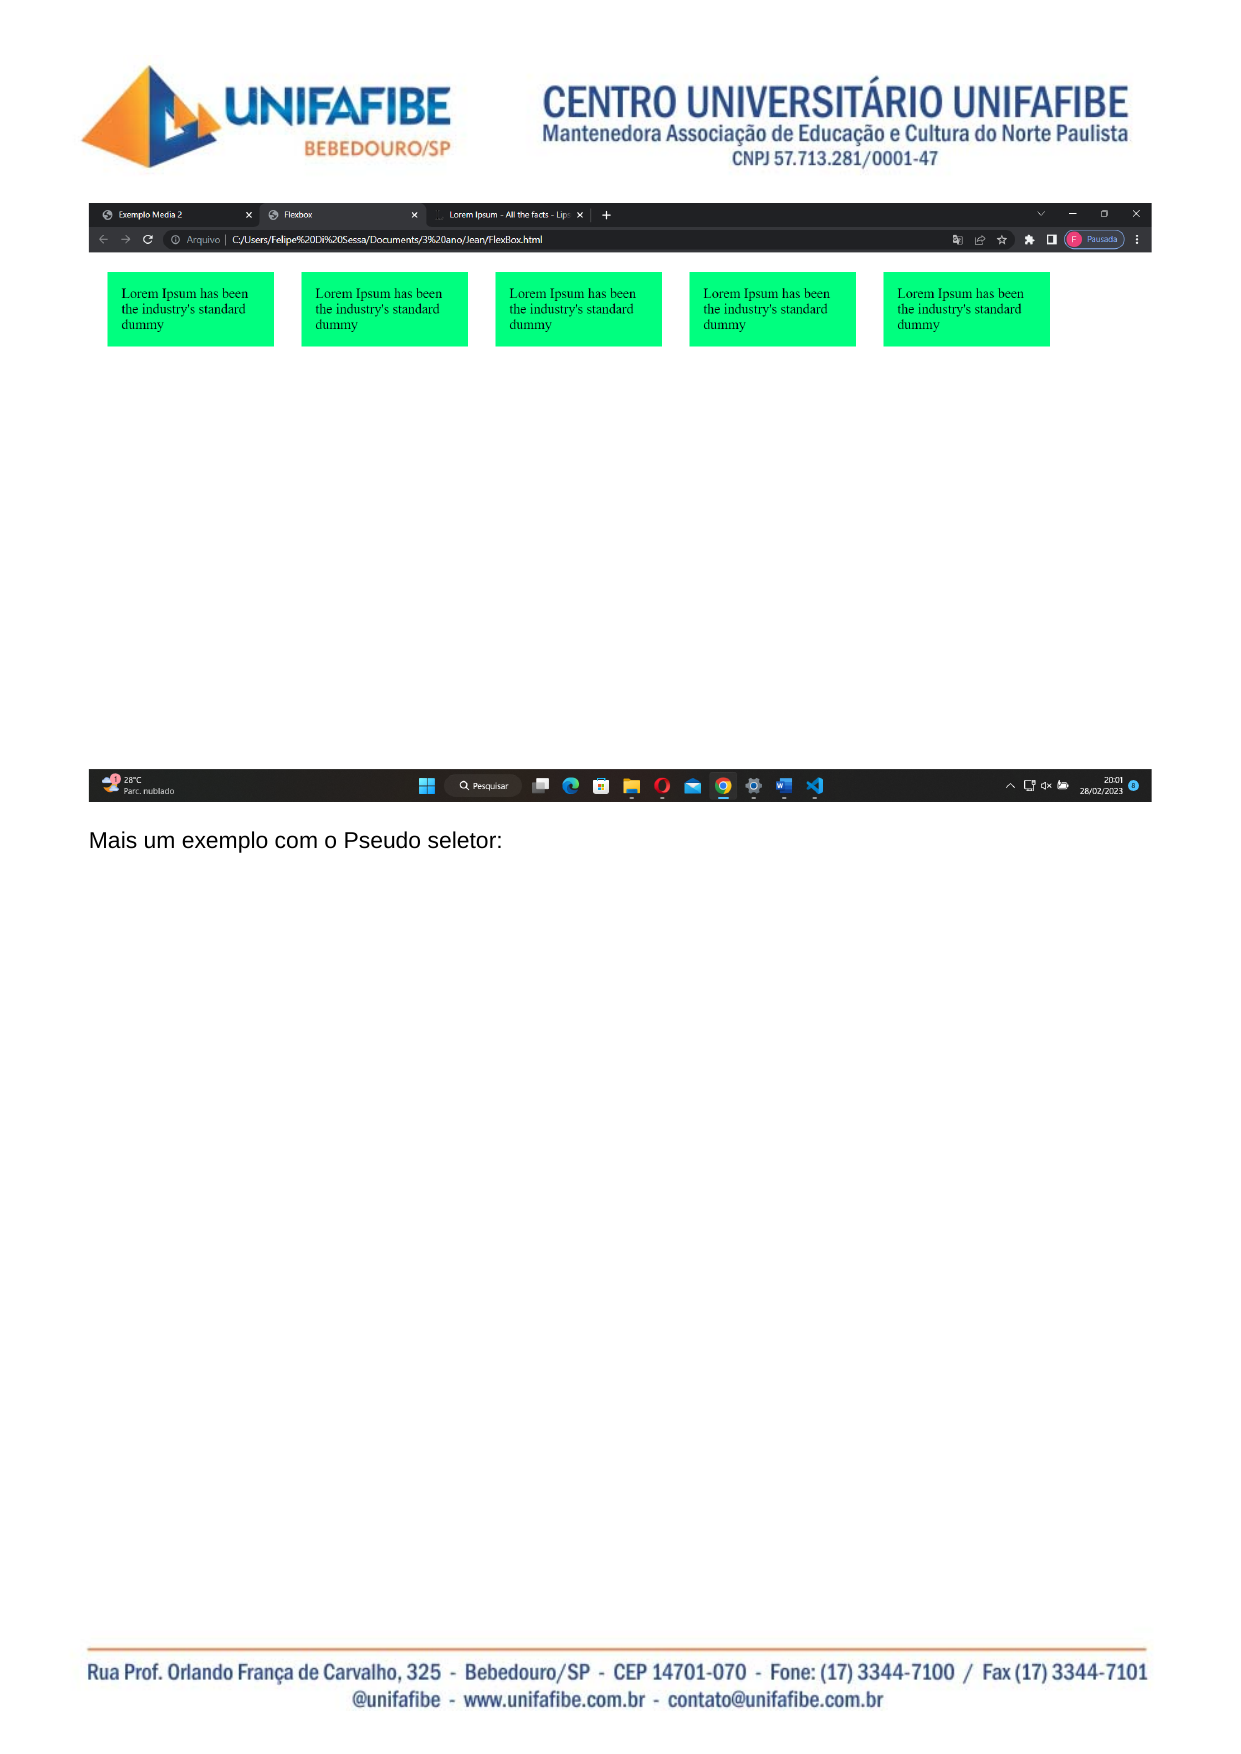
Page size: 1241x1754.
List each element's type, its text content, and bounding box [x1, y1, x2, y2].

picture [88, 203, 1152, 802]
picture [63, 55, 1147, 183]
picture [50, 1607, 1165, 1733]
text Mais um exemplo com o Pseudo seletor: [89, 827, 1152, 853]
